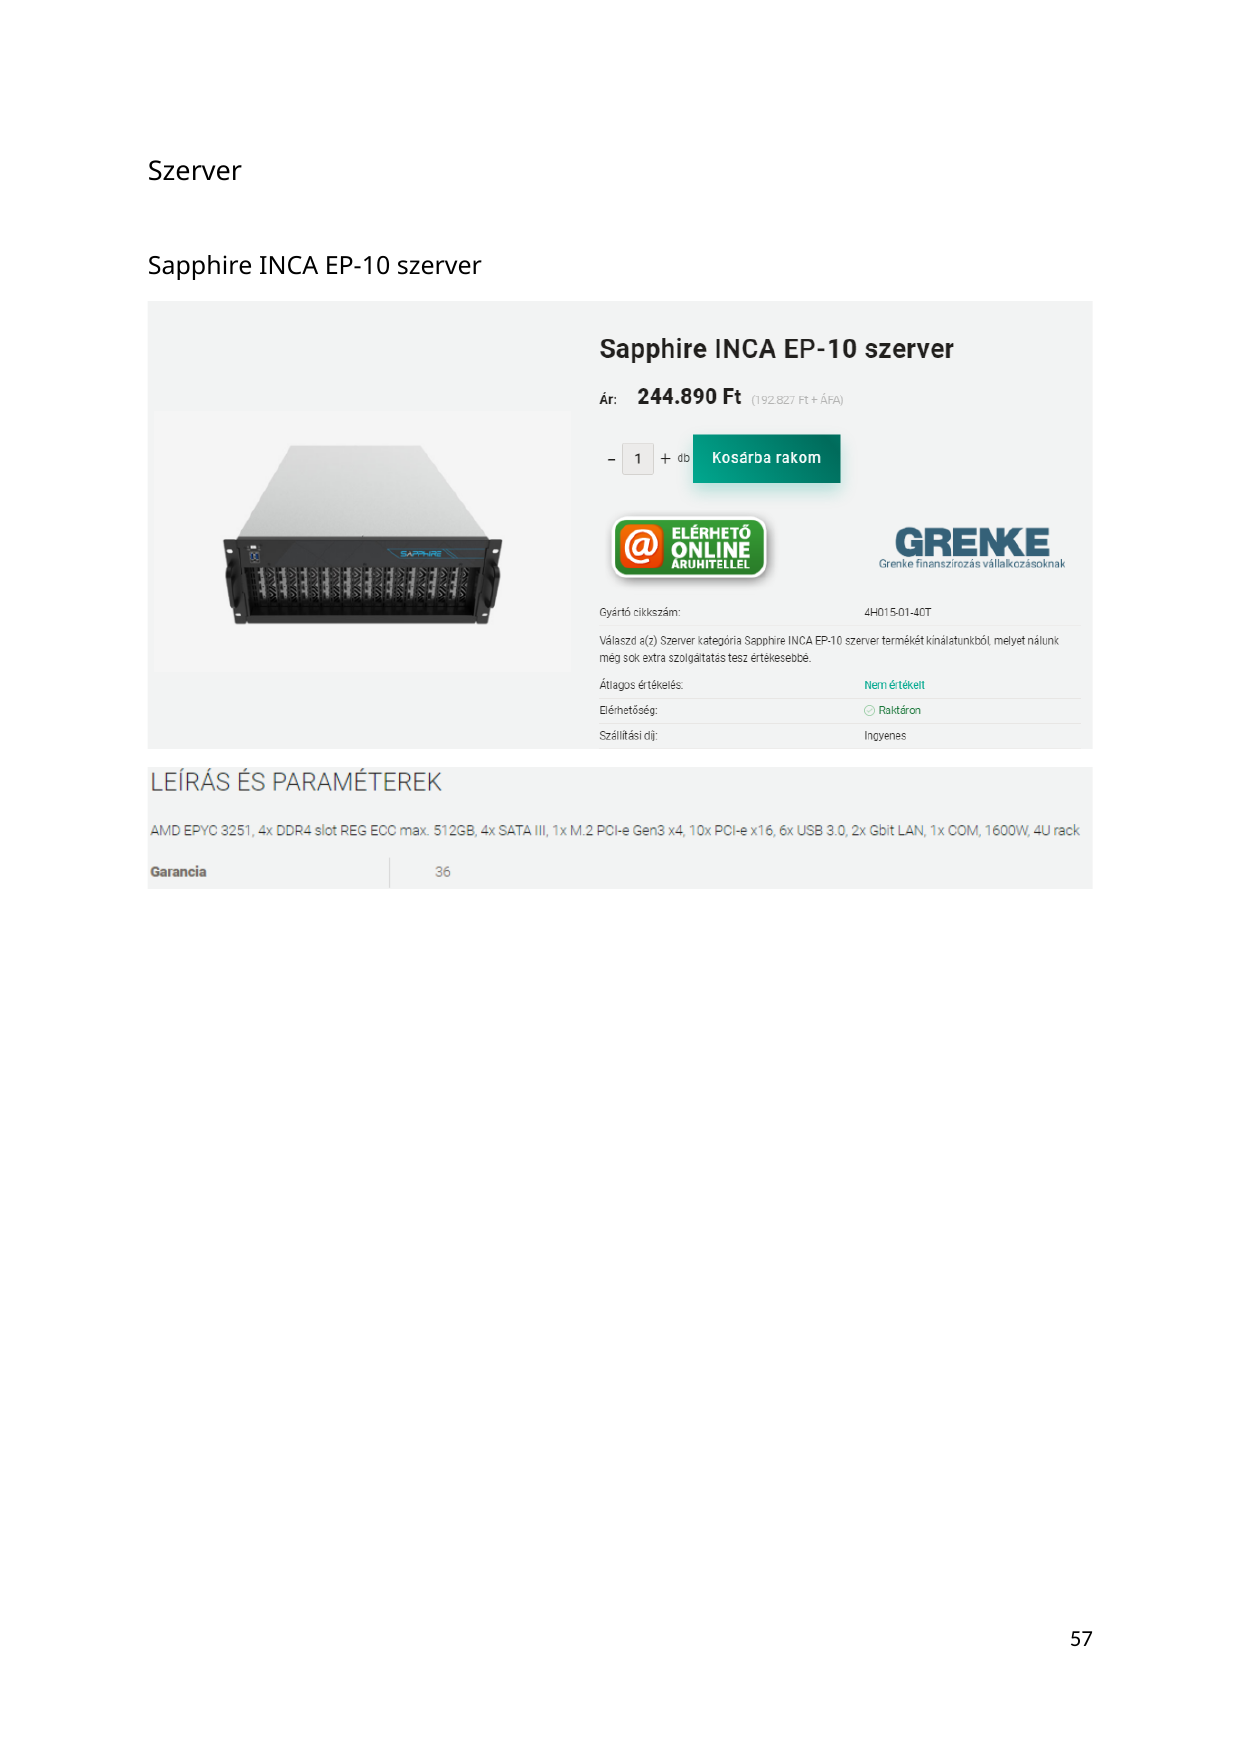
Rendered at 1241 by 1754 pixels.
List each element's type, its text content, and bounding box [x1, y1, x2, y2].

picture [147, 767, 1093, 889]
text Sapphire INCA EP-10 szerver [148, 248, 1093, 282]
subtitle Szerver [148, 152, 1093, 189]
picture [147, 301, 1093, 749]
